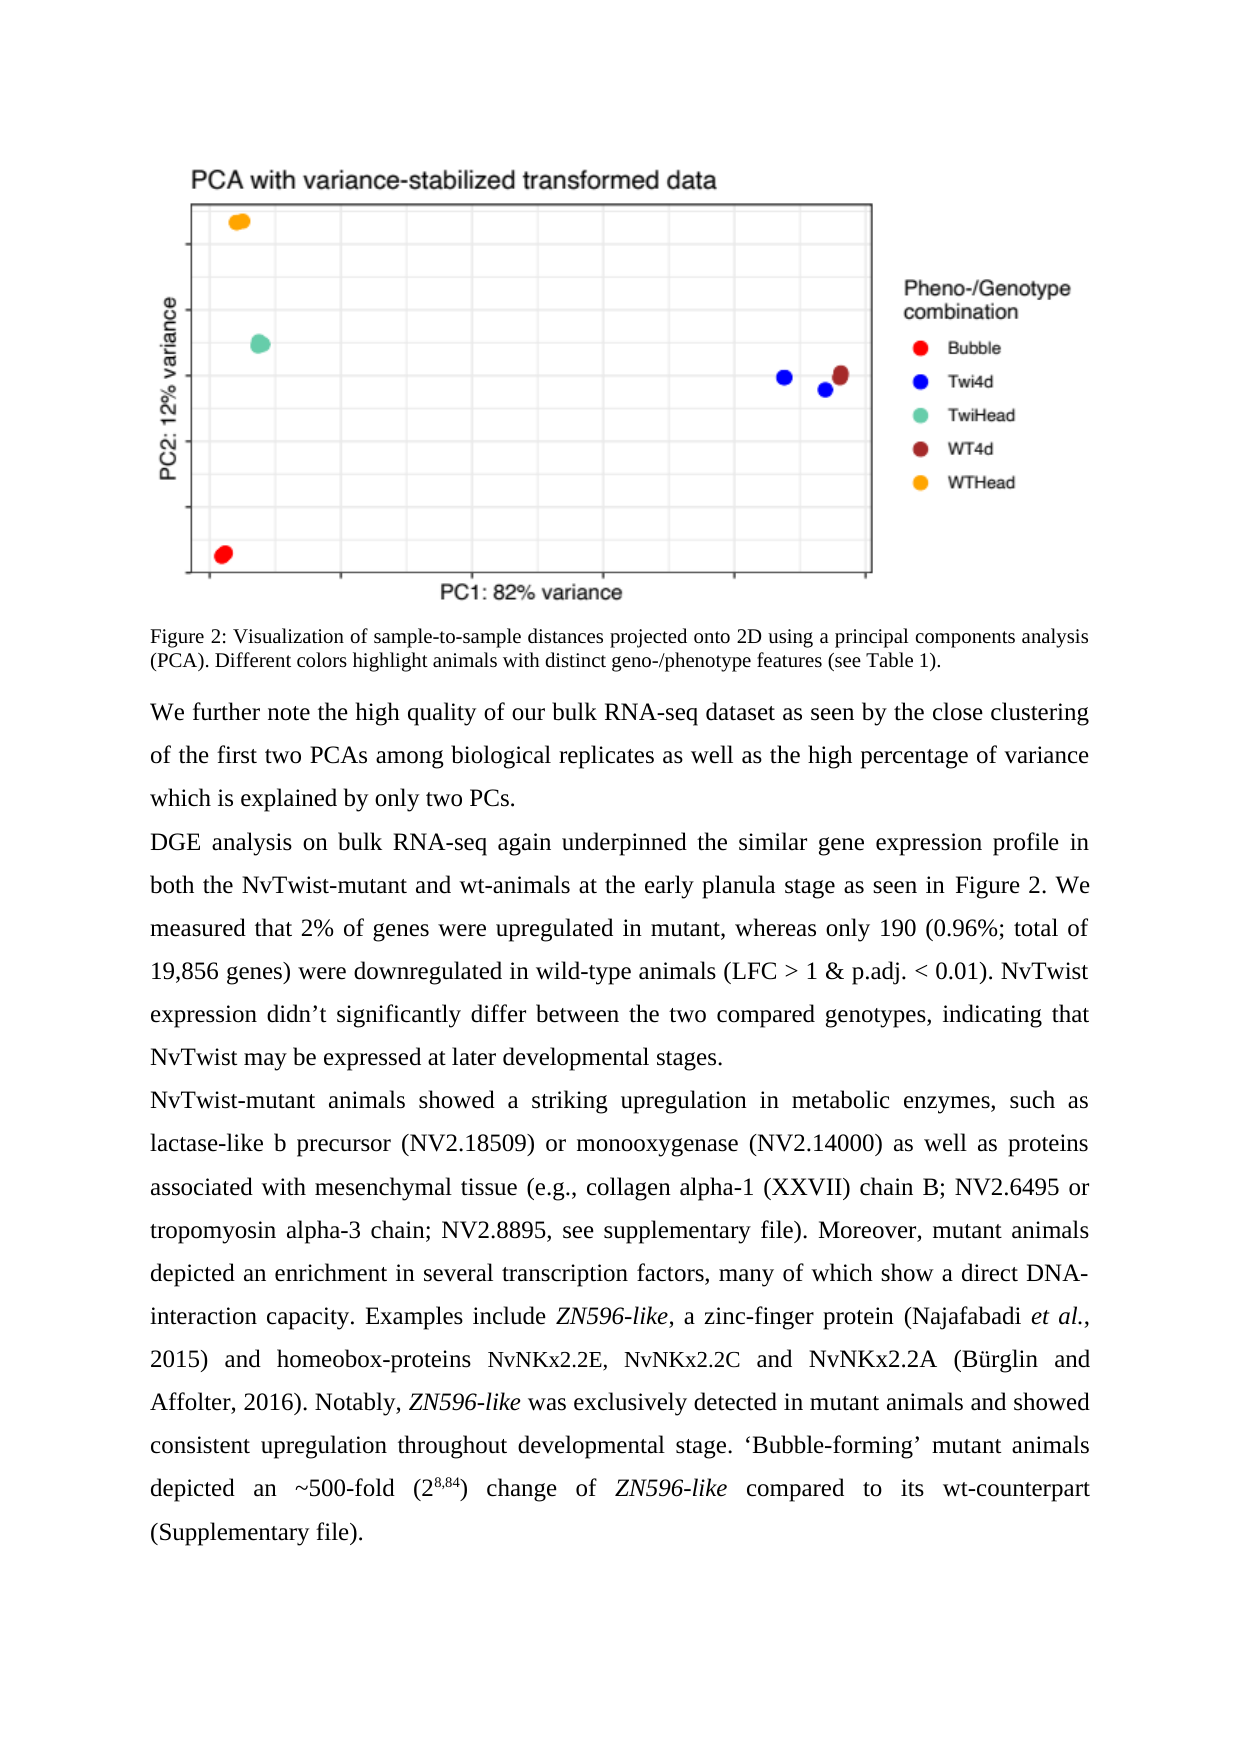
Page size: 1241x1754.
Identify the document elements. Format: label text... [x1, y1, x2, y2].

text NvTwist-mutant animals showed a striking upregulation in metabolic enzymes, such as lactase-like b precursor (NV2.18509) or monooxygenase (NV2.14000) as well as proteins associated with mesenchymal tissue (e.g., collagen alpha-1 (XXVII) chain B; NV2.6495 or tropomyosin alpha-3 chain; NV2.8895, see supplementary file). Moreover, mutant animals depicted an enrichment in several transcription factors, many of which show a direct DNA-interaction capacity. Examples include ZN596-like, a zinc-finger protein (Najafabadi et al., 2015) and homeobox-proteins NvNKx2.2E, NvNKx2.2C and NvNKx2.2A (Bürglin and Affolter, 2016). Notably, ZN596-like was exclusively detected in mutant animals and showed consistent upregulation throughout developmental stage. ‘Bubble-forming’ mutant animals depicted an ~500-fold (28,84) change of ZN596-like compared to its wt-counterpart (Supplementary file). [150, 1085, 1090, 1545]
text Figure 2: Visualization of sample-to-sample distances projected onto 2D using a principal components analysis (PCA). Different colors highlight animals with distinct geno-/phenotype features (see Table 1). [150, 624, 1090, 672]
text We further note the high quality of our bulk RNA-seq dataset as seen by the close clustering of the first two PCAs among biological replicates as well as the high percentage of variance which is explained by only two PCs. [150, 697, 1090, 812]
text DGE analysis on bulk RNA-seq again underpinned the similar gene expression profile in both the NvTwist-mutant and wt-animals at the early planula stage as seen in Figure 2. We measured that 2% of genes were upregulated in mutant, whereas only 190 (0.96%; total of 19,856 genes) were downregulated in wild-type animals (LFC > 1 & p.adj. < 0.01). NvTwist expression didn’t significantly differ between the two compared genotypes, indicating that NvTwist may be expressed at later developmental stages. [150, 827, 1090, 1071]
